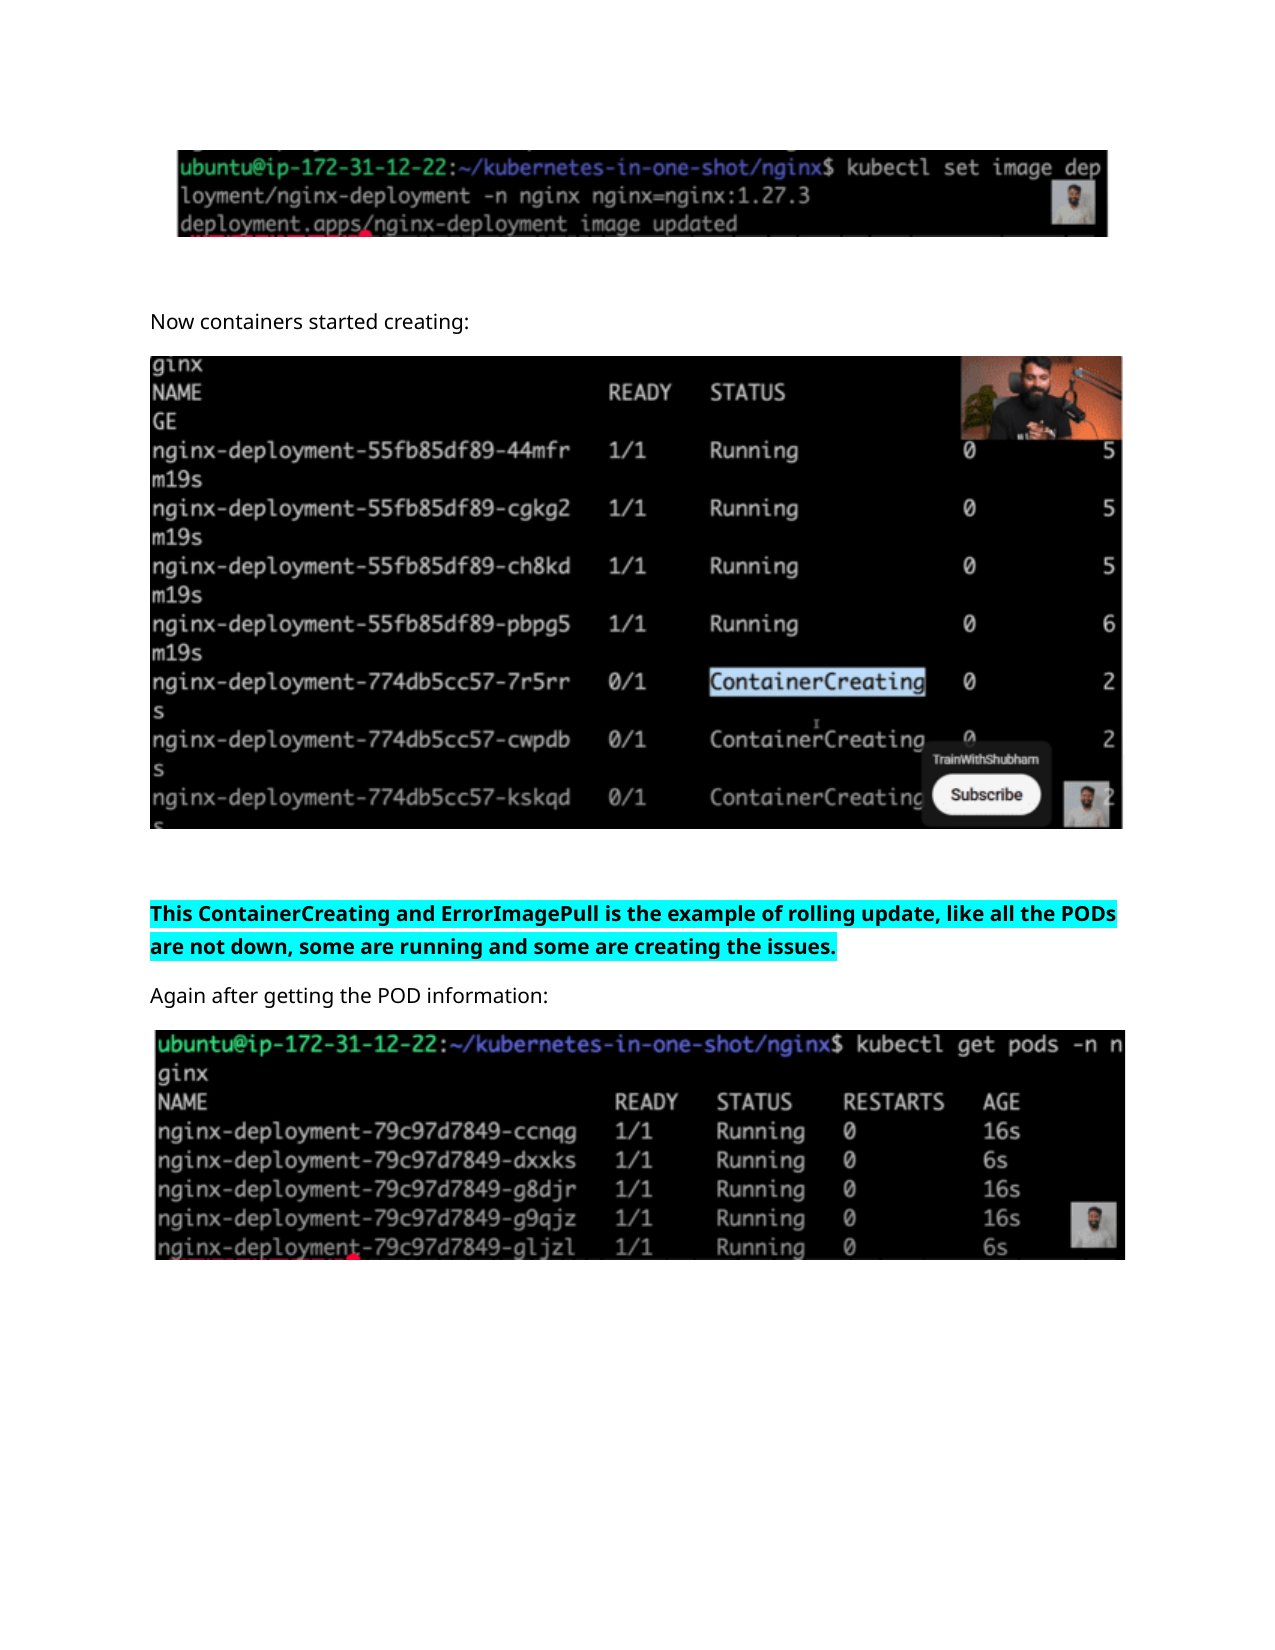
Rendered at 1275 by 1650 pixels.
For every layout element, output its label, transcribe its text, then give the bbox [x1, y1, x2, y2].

text Now containers started creating: [150, 307, 1125, 336]
picture [150, 356, 1125, 829]
picture [150, 150, 1125, 237]
text This ContainerCreating and ErrorImagePull is the example of rolling update, like all the PODs are not down, some are running and some are creating the issues. [150, 899, 1125, 961]
text Again after getting the POD information: [150, 981, 1125, 1010]
picture [150, 1030, 1125, 1260]
